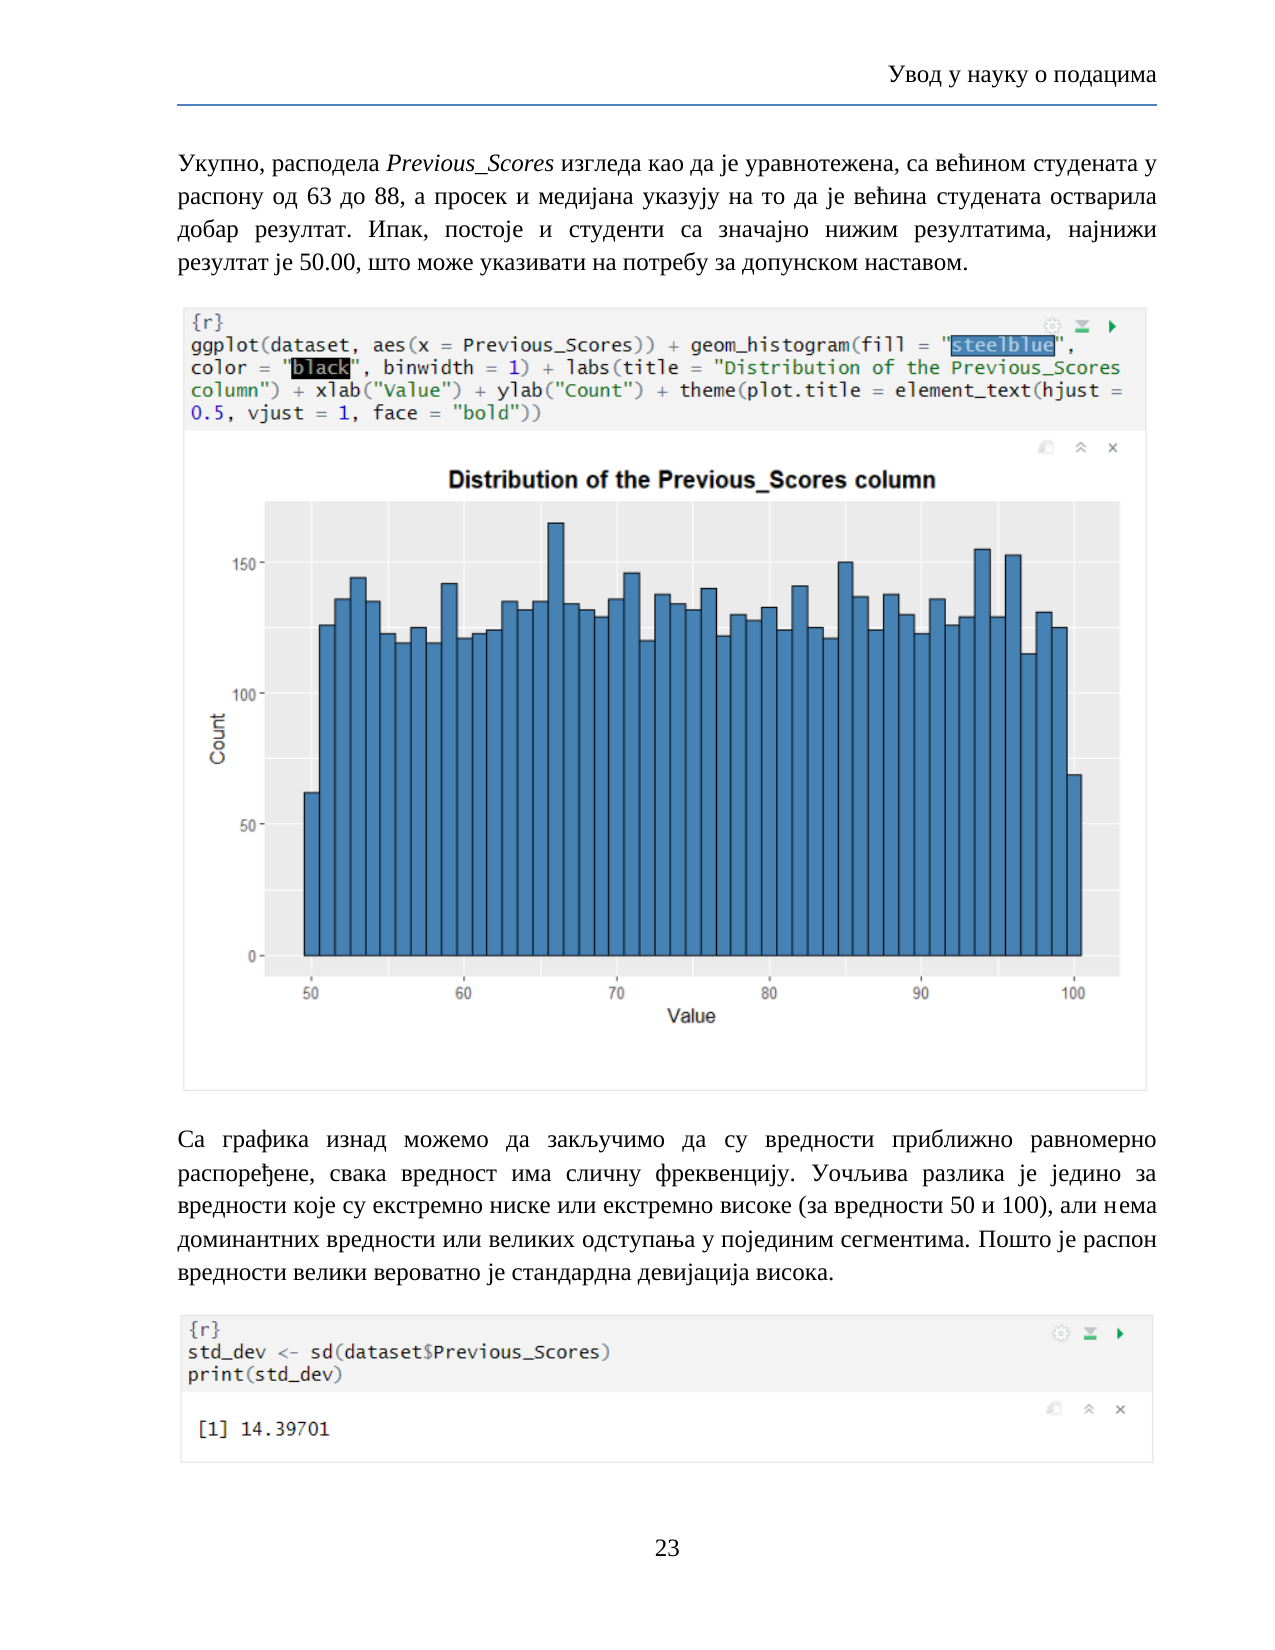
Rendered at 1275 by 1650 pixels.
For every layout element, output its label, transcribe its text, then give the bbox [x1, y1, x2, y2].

text Укупно, расподела Previous_Scores изгледа као да је уравнотежена, са већином студената у распону од 63 до 88, а просек и медијана указују на то да је већина студената остварила добар резултат. Ипак, постоје и студенти са значајно нижим резултатима, најнижи резултат је 50.00, што може указивати на потребу за допунском наставом. [177, 148, 1157, 276]
picture [177, 1310, 1157, 1468]
text Са графика изнад можемо да закључимо да су вредности приближно равномерно распоређене, свака вредност има сличну фреквенцију. Уочљива разлика је једино за вредности које су екстремно ниске или екстремно високе (за вредности 50 и 100), али нема доминантних вредности или великих одступања у појединим сегментима. Пошто је распон вредности велики вероватно је стандардна девијација висока. [177, 1124, 1157, 1285]
picture [177, 300, 1157, 1100]
